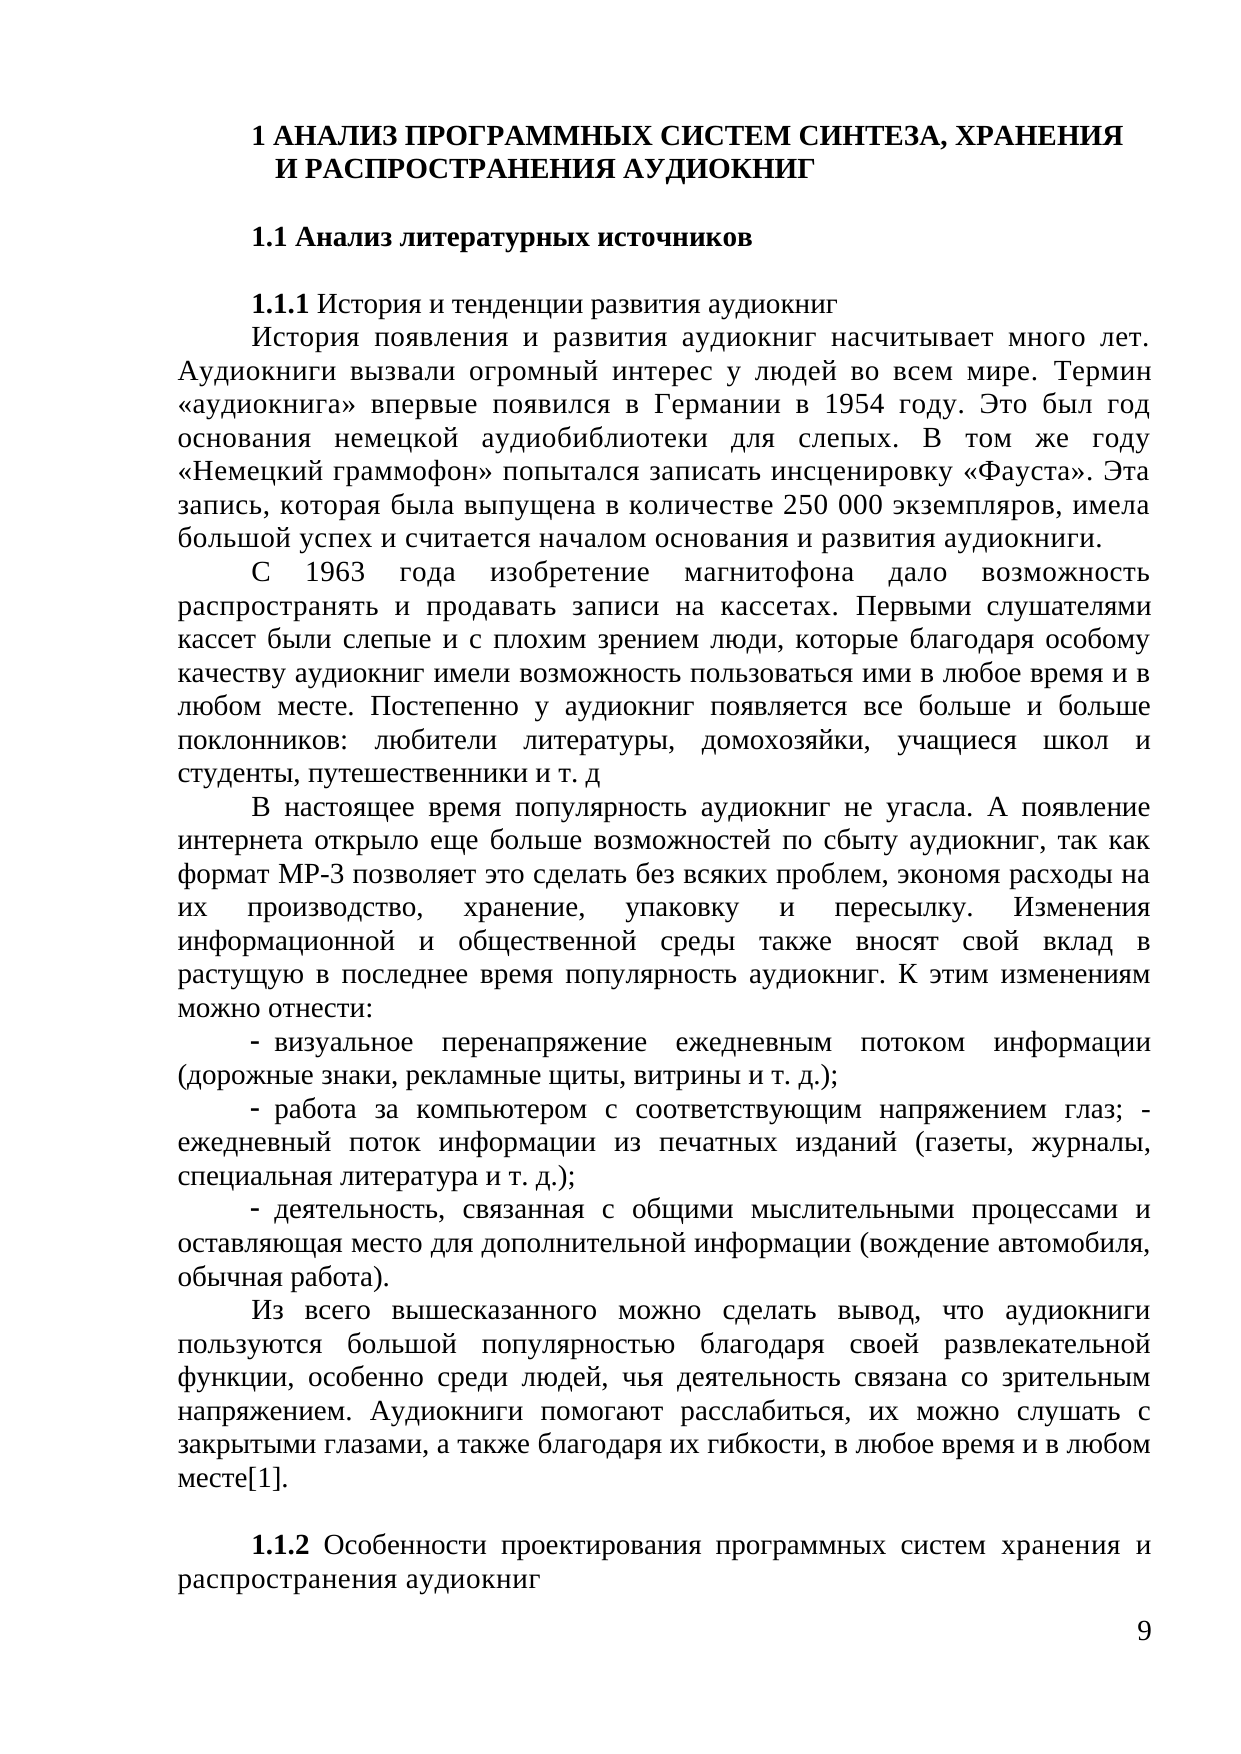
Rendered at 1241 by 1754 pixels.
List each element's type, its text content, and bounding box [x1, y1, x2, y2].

text деятельность, связанная с общими мыслительными процессами и оставляющая место для дополнительной информации (вождение автомобиля, обычная работа). [177, 1192, 1152, 1292]
text В настоящее время популярность аудиокниг не угасла. А появление интернета открыло еще больше возможностей по сбыту аудиокниг, так как формат МР-3 позволяет это сделать без всяких проблем, экономя расходы на их производство, хранение, упаковку и пересылку. Изменения информационной и общественной среды также вносят свой вклад в растущую в последнее время популярность аудиокниг. К этим изменениям можно отнести: [177, 789, 1152, 1024]
text 1.1.2 Особенности проектирования программных систем хранения и распространения аудиокниг [177, 1527, 1152, 1594]
text Из всего вышесказанного можно сделать вывод, что аудиокниги пользуются большой популярностью благодаря своей развлекательной функции, особенно среди людей, чья деятельность связана со зрительным напряжением. Аудиокниги помогают расслабиться, их можно слушать с закрытыми глазами, а также благодаря их гибкости, в любое время и в любом месте[1]. [177, 1292, 1152, 1494]
text 1.1 Анализ литературных источников [251, 219, 1152, 252]
text 1.1.1 История и тенденции развития аудиокниг [177, 286, 1152, 319]
text История появления и развития аудиокниг насчитывает много лет. Аудиокниги вызвали огромный интерес у людей во всем мире. Термин «аудиокнига» впервые появился в Германии в 1954 году. Это был год основания немецкой аудиобиблиотеки для слепых. В том же году «Немецкий граммофон» попытался записать инсценировку «Фауста». Эта запись, которая была выпущена в количестве 250 000 экземпляров, имела большой успех и считается началом основания и развития аудиокниги. [177, 319, 1152, 554]
text работа за компьютером с соответствующим напряжением глаз; - ежедневный поток информации из печатных изданий (газеты, журналы, специальная литература и т. д.); [177, 1091, 1152, 1192]
text С 1963 года изобретение магнитофона дало возможность распространять и продавать записи на кассетах. Первыми слушателями кассет были слепые и с плохим зрением люди, которые благодаря особому качеству аудиокниг имели возможность пользоваться ими в любое время и в любом месте. Постепенно у аудиокниг появляется все больше и больше поклонников: любители литературы, домохозяйки, учащиеся школ и студенты, путешественники и т. д [177, 554, 1152, 789]
text 1 Анализ программных систем синтеза, хранения и распространения аудиокниг [251, 118, 1152, 185]
text визуальное перенапряжение ежедневным потоком информации (дорожные знаки, рекламные щиты, витрины и т. д.); [177, 1024, 1152, 1091]
